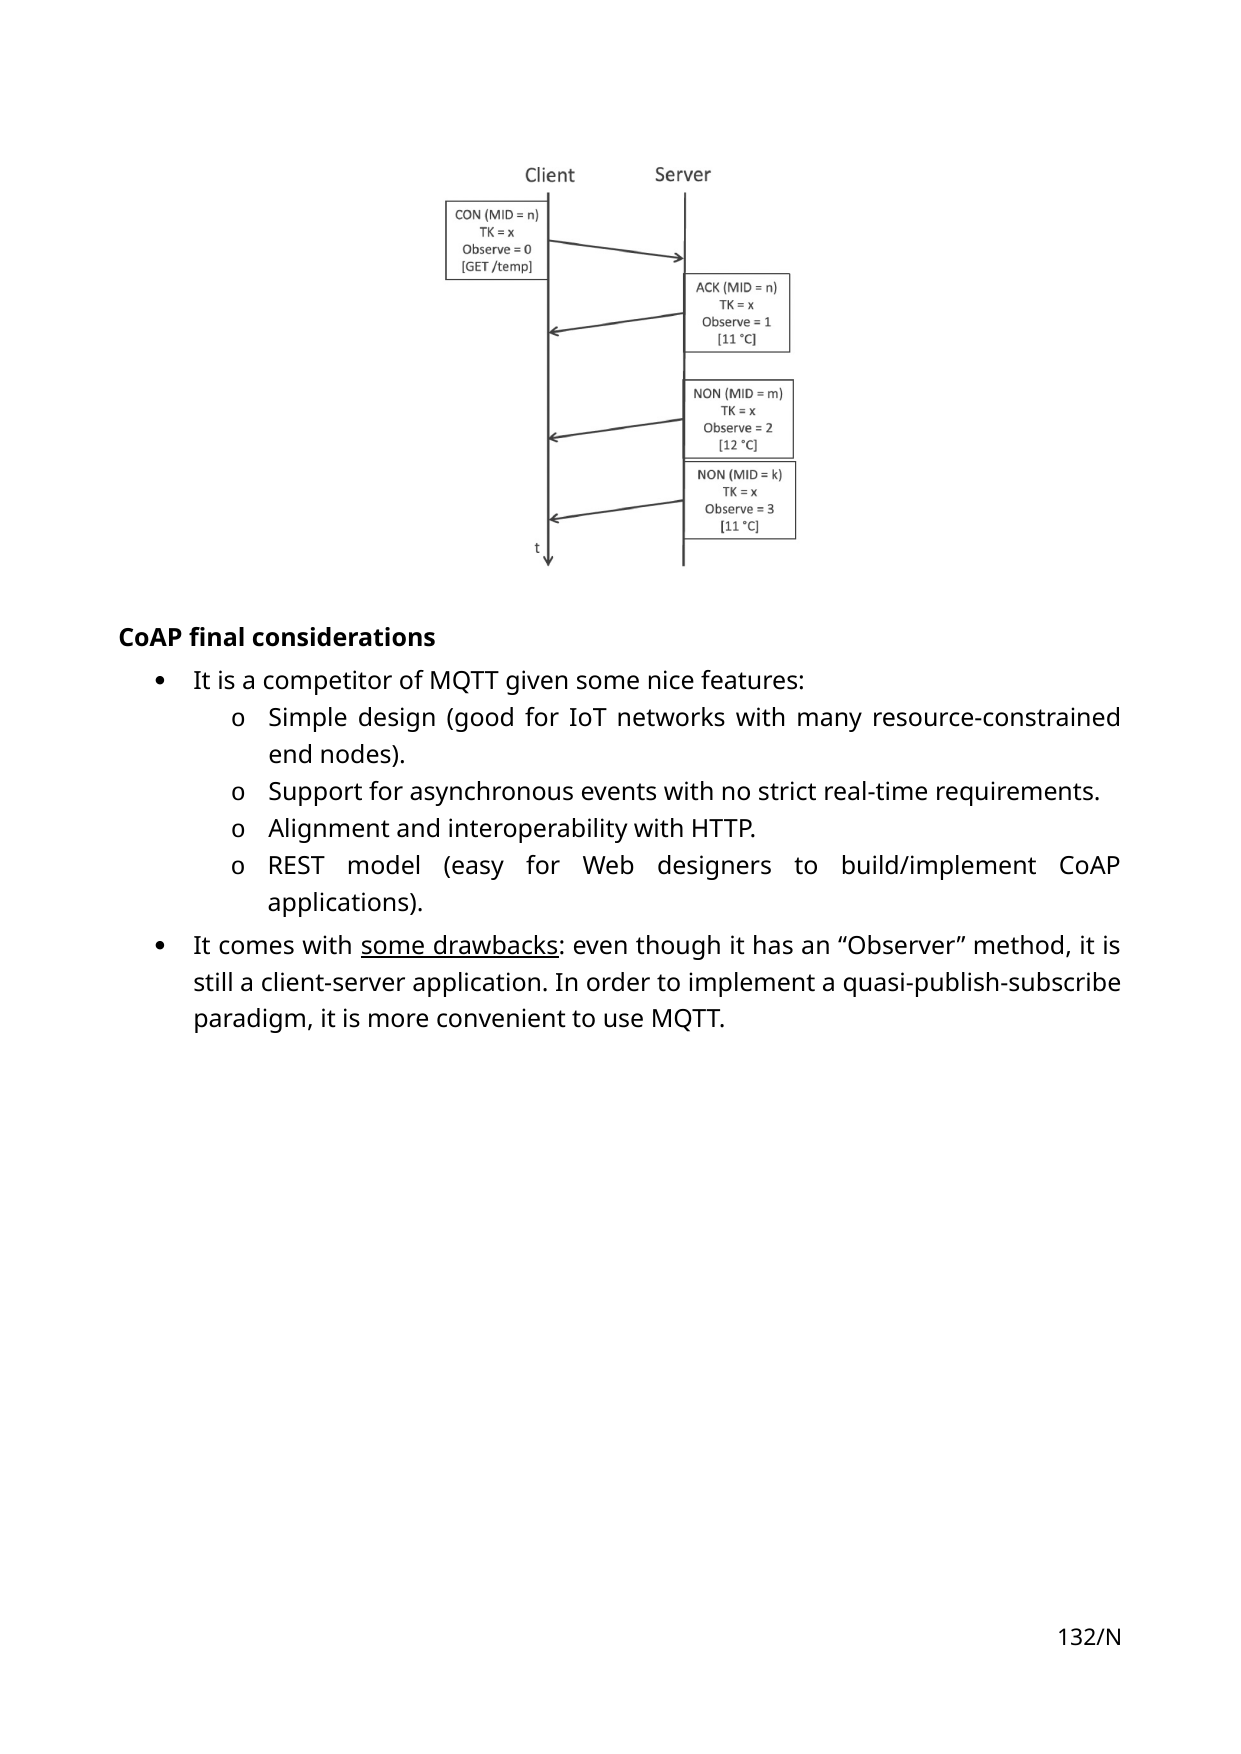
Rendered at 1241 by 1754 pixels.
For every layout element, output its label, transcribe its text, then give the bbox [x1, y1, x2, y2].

list Support for asynchronous events with no strict real-time requirements. [231, 773, 1122, 808]
list It comes with some drawbacks: even though it has an “Observer” method, it is still a client-server application. In order to implement a quasi-publish-subscribe paradigm, it is more convenient to use MQTT. [156, 927, 1122, 1035]
list Simple design (good for IoT networks with many resource-constrained end nodes). [231, 700, 1122, 771]
list It is a competitor of MQTT given some nice features: [156, 663, 1122, 697]
text CoAP final considerations [118, 620, 1122, 654]
list Alignment and interoperability with HTTP. [231, 811, 1122, 845]
picture [430, 147, 810, 581]
list REST model (easy for Web designers to build/implement CoAP applications). [230, 847, 1122, 918]
